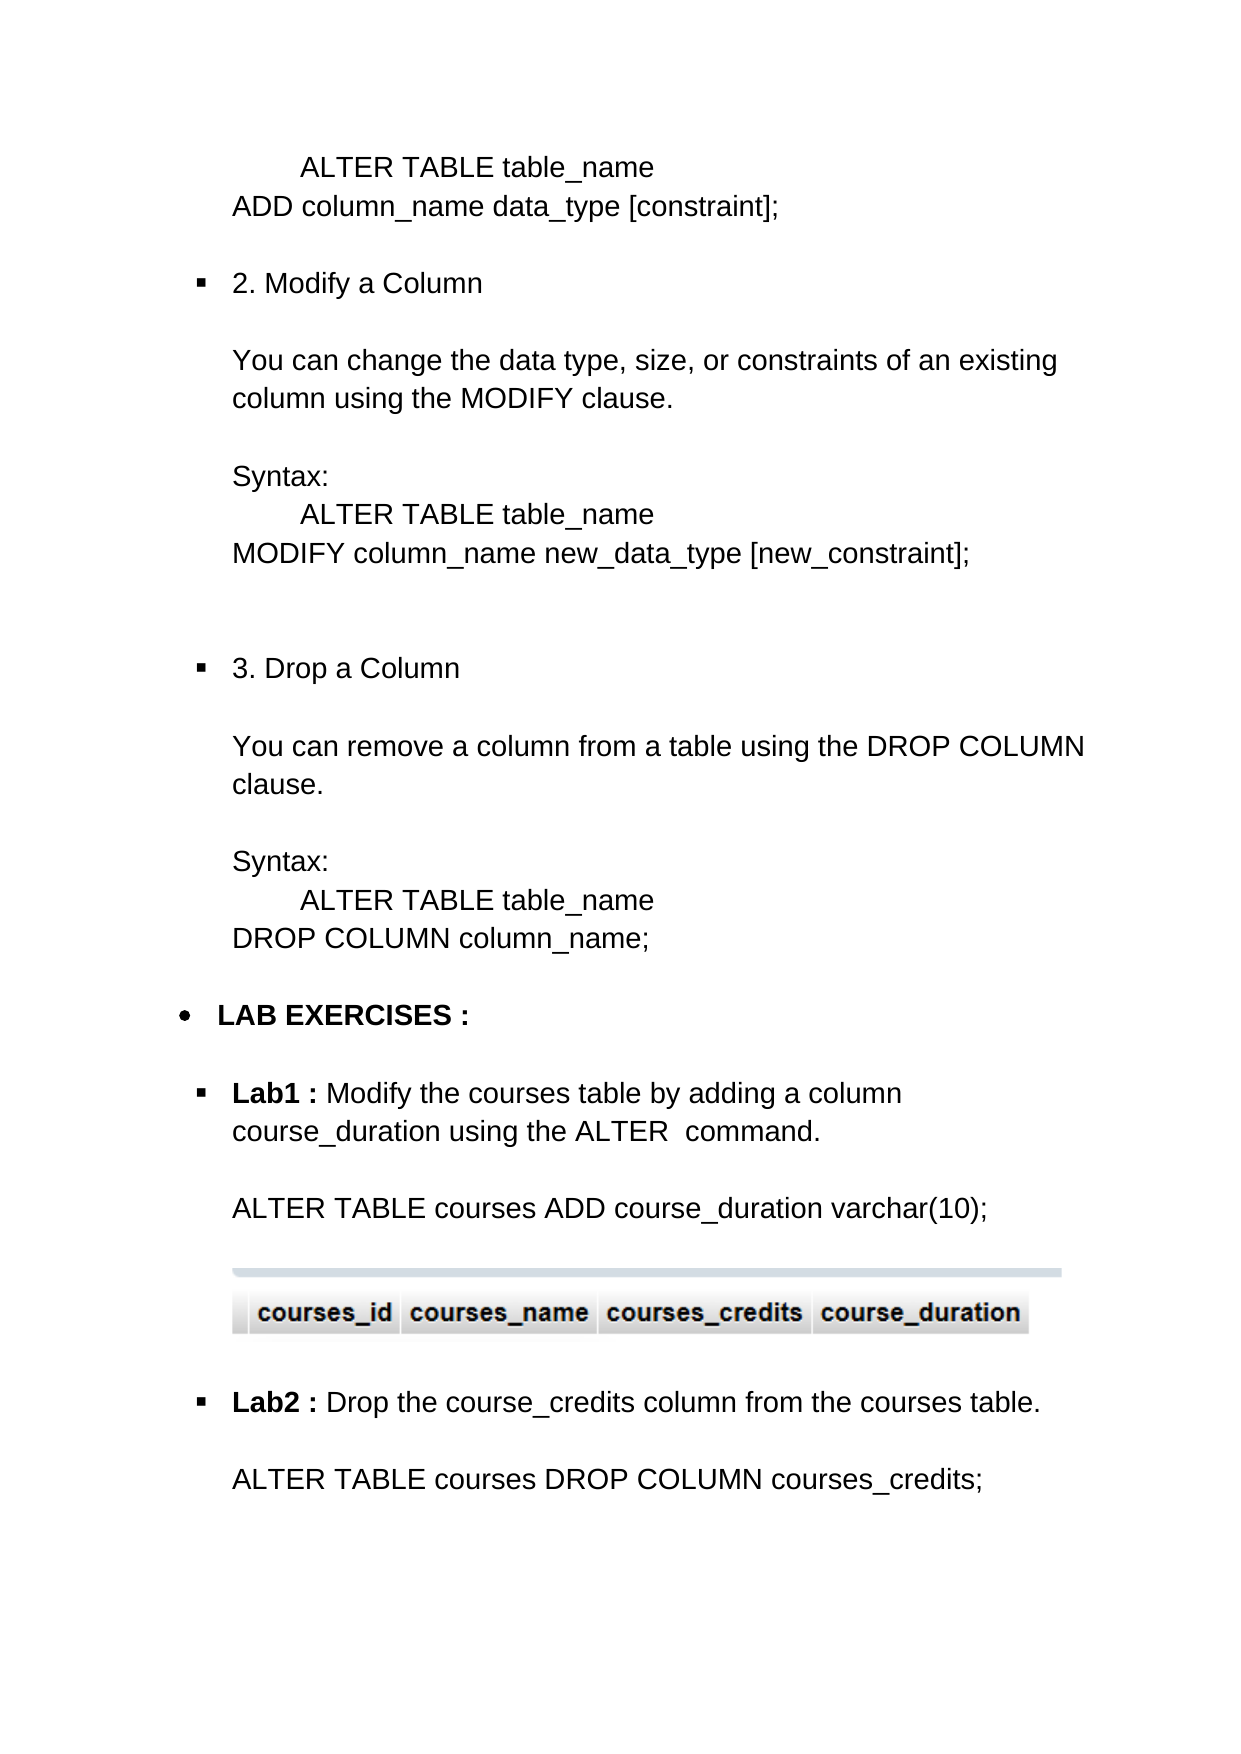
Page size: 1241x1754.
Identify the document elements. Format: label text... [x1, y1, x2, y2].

list Lab2 : Drop the course_credits column from the courses table. [194, 1385, 1090, 1418]
list You can change the data type, size, or constraints of an existing column using the MODIFY clause. [232, 343, 1090, 415]
list LAB EXERCISES : [179, 998, 1090, 1032]
list ADD column_name data_type [constraint]; [232, 188, 1090, 222]
list You can remove a column from a table using the DROP COLUMN clause. [232, 728, 1090, 801]
list ALTER TABLE table_name [232, 150, 1090, 183]
list 2. Modify a Column [194, 266, 1090, 299]
list Lab1 : Modify the courses table by adding a column course_duration using the ALTER command. [194, 1076, 1090, 1148]
list ALTER TABLE courses ADD course_duration varchar(10); [232, 1191, 1090, 1225]
list Syntax: [232, 844, 1090, 878]
list 3. Drop a Column [194, 651, 1090, 685]
list Syntax: [232, 458, 1090, 492]
list ALTER TABLE courses DROP COLUMN courses_credits; [232, 1462, 1090, 1496]
list ALTER TABLE table_name [232, 497, 1090, 531]
list MODIFY column_name new_data_type [new_constraint]; [232, 536, 1090, 569]
list ALTER TABLE table_name [232, 883, 1090, 916]
picture [231, 1268, 1062, 1342]
list DROP COLUMN column_name; [232, 921, 1090, 955]
